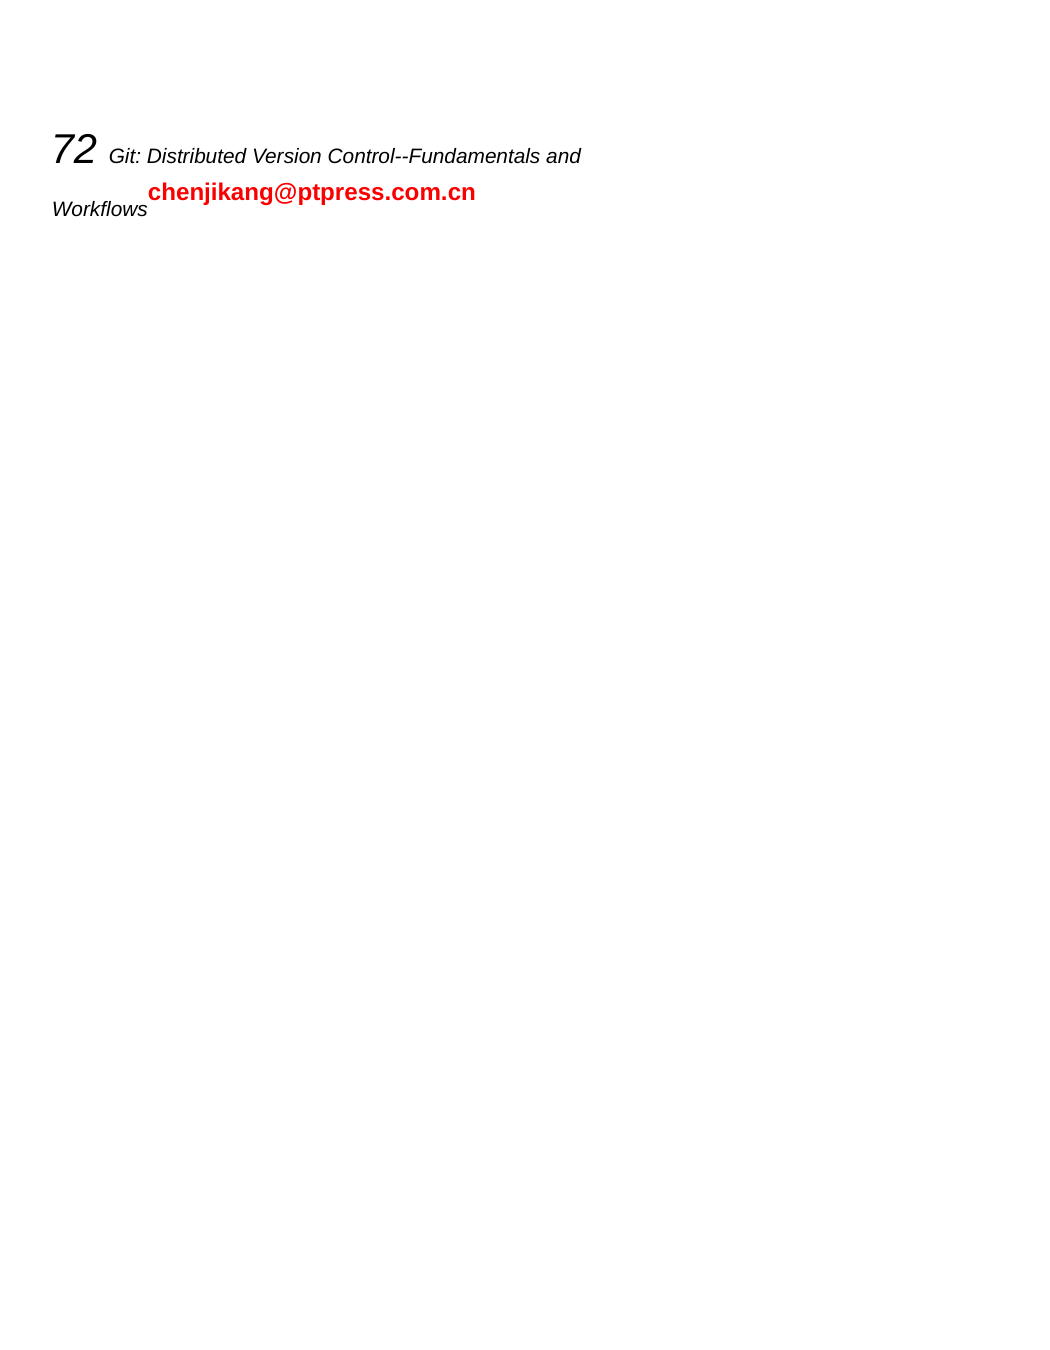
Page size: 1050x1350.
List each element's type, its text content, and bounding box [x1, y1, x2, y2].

text 72 Git: Distributed Version Control--Fundamentals and Workflowschenjikang@ptpress.com.cn [51, 124, 915, 225]
